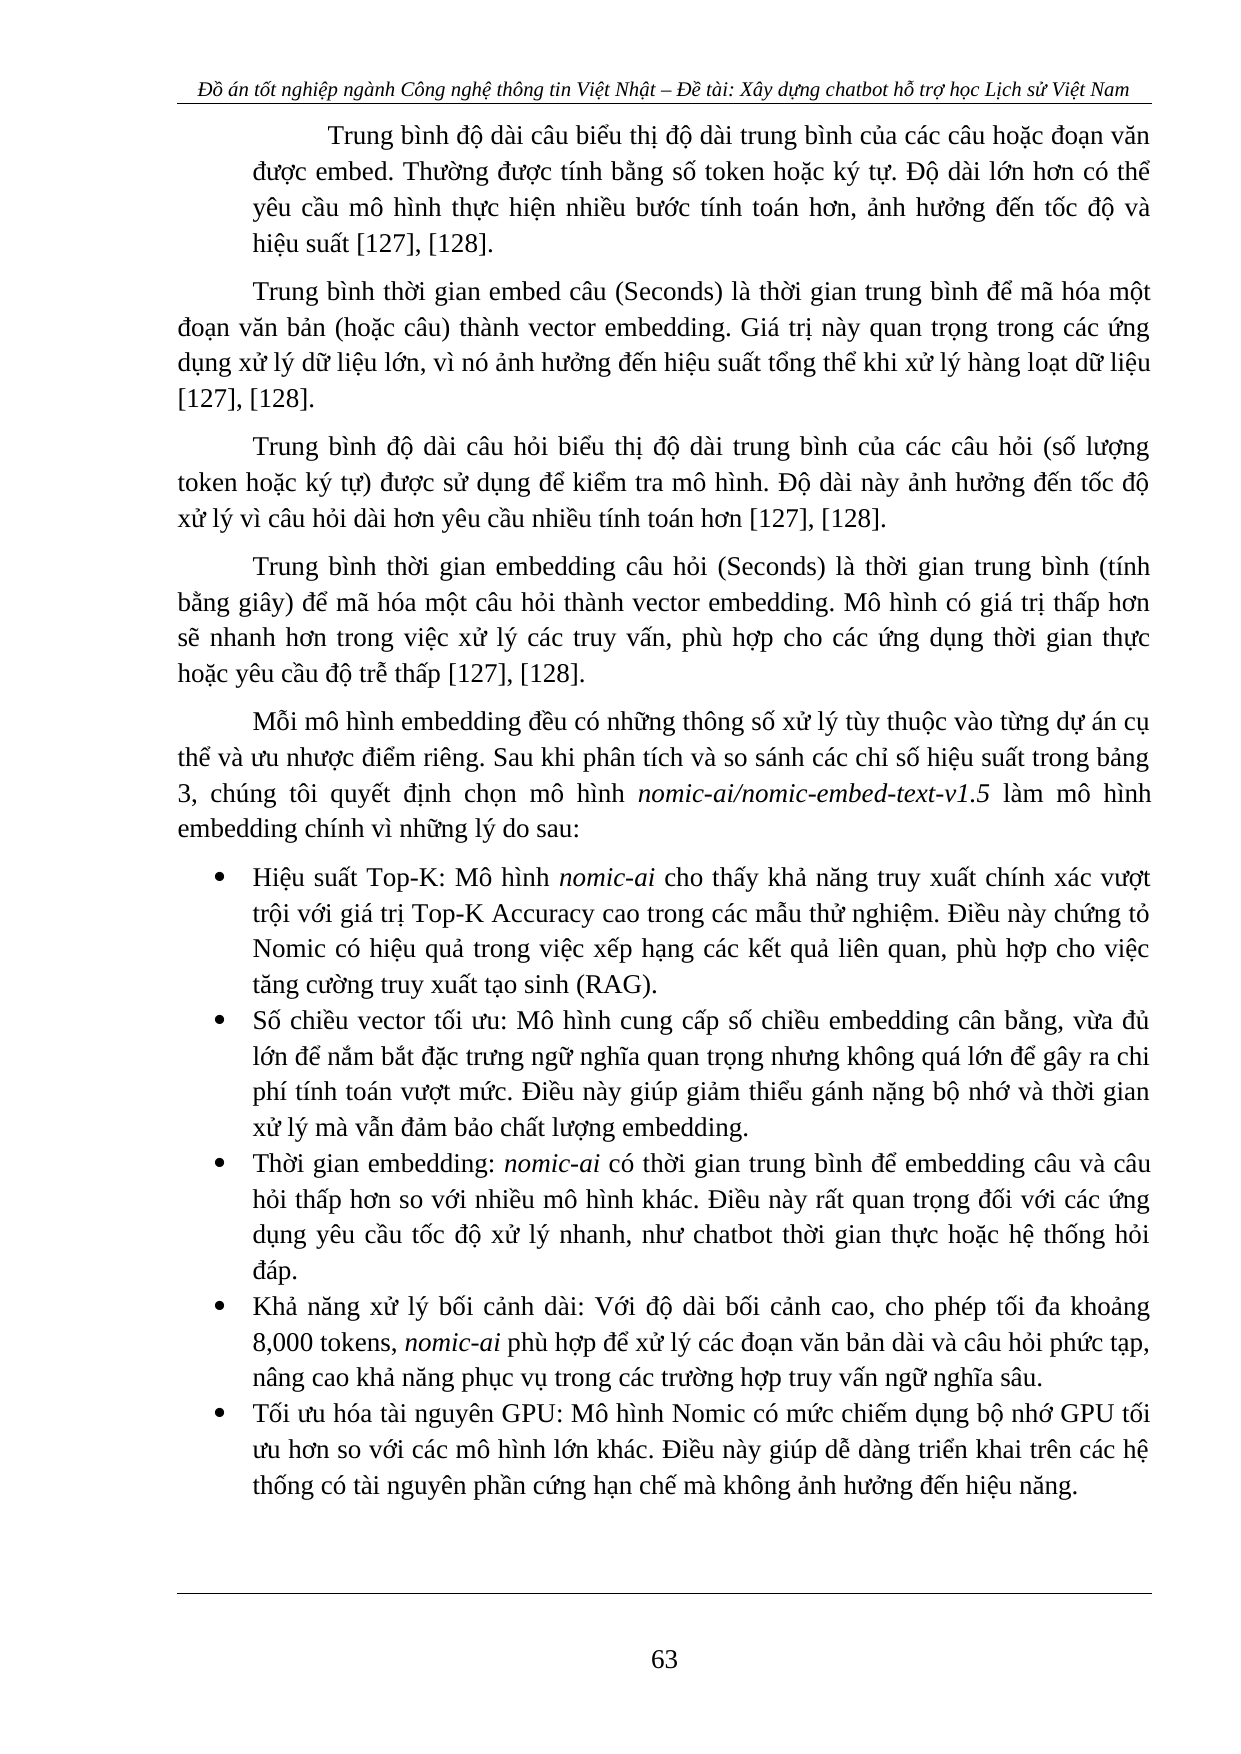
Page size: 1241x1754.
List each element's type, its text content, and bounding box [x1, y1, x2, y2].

text Trung bình thời gian embedding câu hỏi (Seconds) là thời gian trung bình (tính bằng giây) để mã hóa một câu hỏi thành vector embedding. Mô hình có giá trị thấp hơn sẽ nhanh hơn trong việc xử lý các truy vấn, phù hợp cho các ứng dụng thời gian thực hoặc yêu cầu độ trễ thấp . [177, 550, 1152, 688]
text Trung bình thời gian embed câu (Seconds) là thời gian trung bình để mã hóa một đoạn văn bản (hoặc câu) thành vector embedding. Giá trị này quan trọng trong các ứng dụng xử lý dữ liệu lớn, vì nó ảnh hưởng đến hiệu suất tổng thể khi xử lý hàng loạt dữ liệu . [177, 275, 1152, 413]
list Tối ưu hóa tài nguyên GPU: Mô hình Nomic có mức chiếm dụng bộ nhớ GPU tối ưu hơn so với các mô hình lớn khác. Điều này giúp dễ dàng triển khai trên các hệ thống có tài nguyên phần cứng hạn chế mà không ảnh hưởng đến hiệu năng. [215, 1397, 1152, 1500]
list Hiệu suất Top-K: Mô hình nomic-ai cho thấy khả năng truy xuất chính xác vượt trội với giá trị Top-K Accuracy cao trong các mẫu thử nghiệm. Điều này chứng tỏ Nomic có hiệu quả trong việc xếp hạng các kết quả liên quan, phù hợp cho việc tăng cường truy xuất tạo sinh (RAG). [215, 861, 1152, 999]
text Mỗi mô hình embedding đều có những thông số xử lý tùy thuộc vào từng dự án cụ thể và ưu nhược điểm riêng. Sau khi phân tích và so sánh các chỉ số hiệu suất trong bảng 3, chúng tôi quyết định chọn mô hình nomic-ai/nomic-embed-text-v1.5 làm mô hình embedding chính vì những lý do sau: [177, 705, 1152, 844]
text Trung bình độ dài câu hỏi biểu thị độ dài trung bình của các câu hỏi (số lượng token hoặc ký tự) được sử dụng để kiểm tra mô hình. Độ dài này ảnh hưởng đến tốc độ xử lý vì câu hỏi dài hơn yêu cầu nhiều tính toán hơn . [177, 430, 1152, 533]
list Số chiều vector tối ưu: Mô hình cung cấp số chiều embedding cân bằng, vừa đủ lớn để nắm bắt đặc trưng ngữ nghĩa quan trọng nhưng không quá lớn để gây ra chi phí tính toán vượt mức. Điều này giúp giảm thiểu gánh nặng bộ nhớ và thời gian xử lý mà vẫn đảm bảo chất lượng embedding. [215, 1004, 1152, 1142]
list Thời gian embedding: nomic-ai có thời gian trung bình để embedding câu và câu hỏi thấp hơn so với nhiều mô hình khác. Điều này rất quan trọng đối với các ứng dụng yêu cầu tốc độ xử lý nhanh, như chatbot thời gian thực hoặc hệ thống hỏi đáp. [215, 1147, 1152, 1285]
list Khả năng xử lý bối cảnh dài: Với độ dài bối cảnh cao, cho phép tối đa khoảng 8,000 tokens, nomic-ai phù hợp để xử lý các đoạn văn bản dài và câu hỏi phức tạp, nâng cao khả năng phục vụ trong các trường hợp truy vấn ngữ nghĩa sâu. [215, 1290, 1152, 1393]
text Trung bình độ dài câu biểu thị độ dài trung bình của các câu hoặc đoạn văn được embed. Thường được tính bằng số token hoặc ký tự. Độ dài lớn hơn có thể yêu cầu mô hình thực hiện nhiều bước tính toán hơn, ảnh hưởng đến tốc độ và hiệu suất . [252, 119, 1152, 258]
